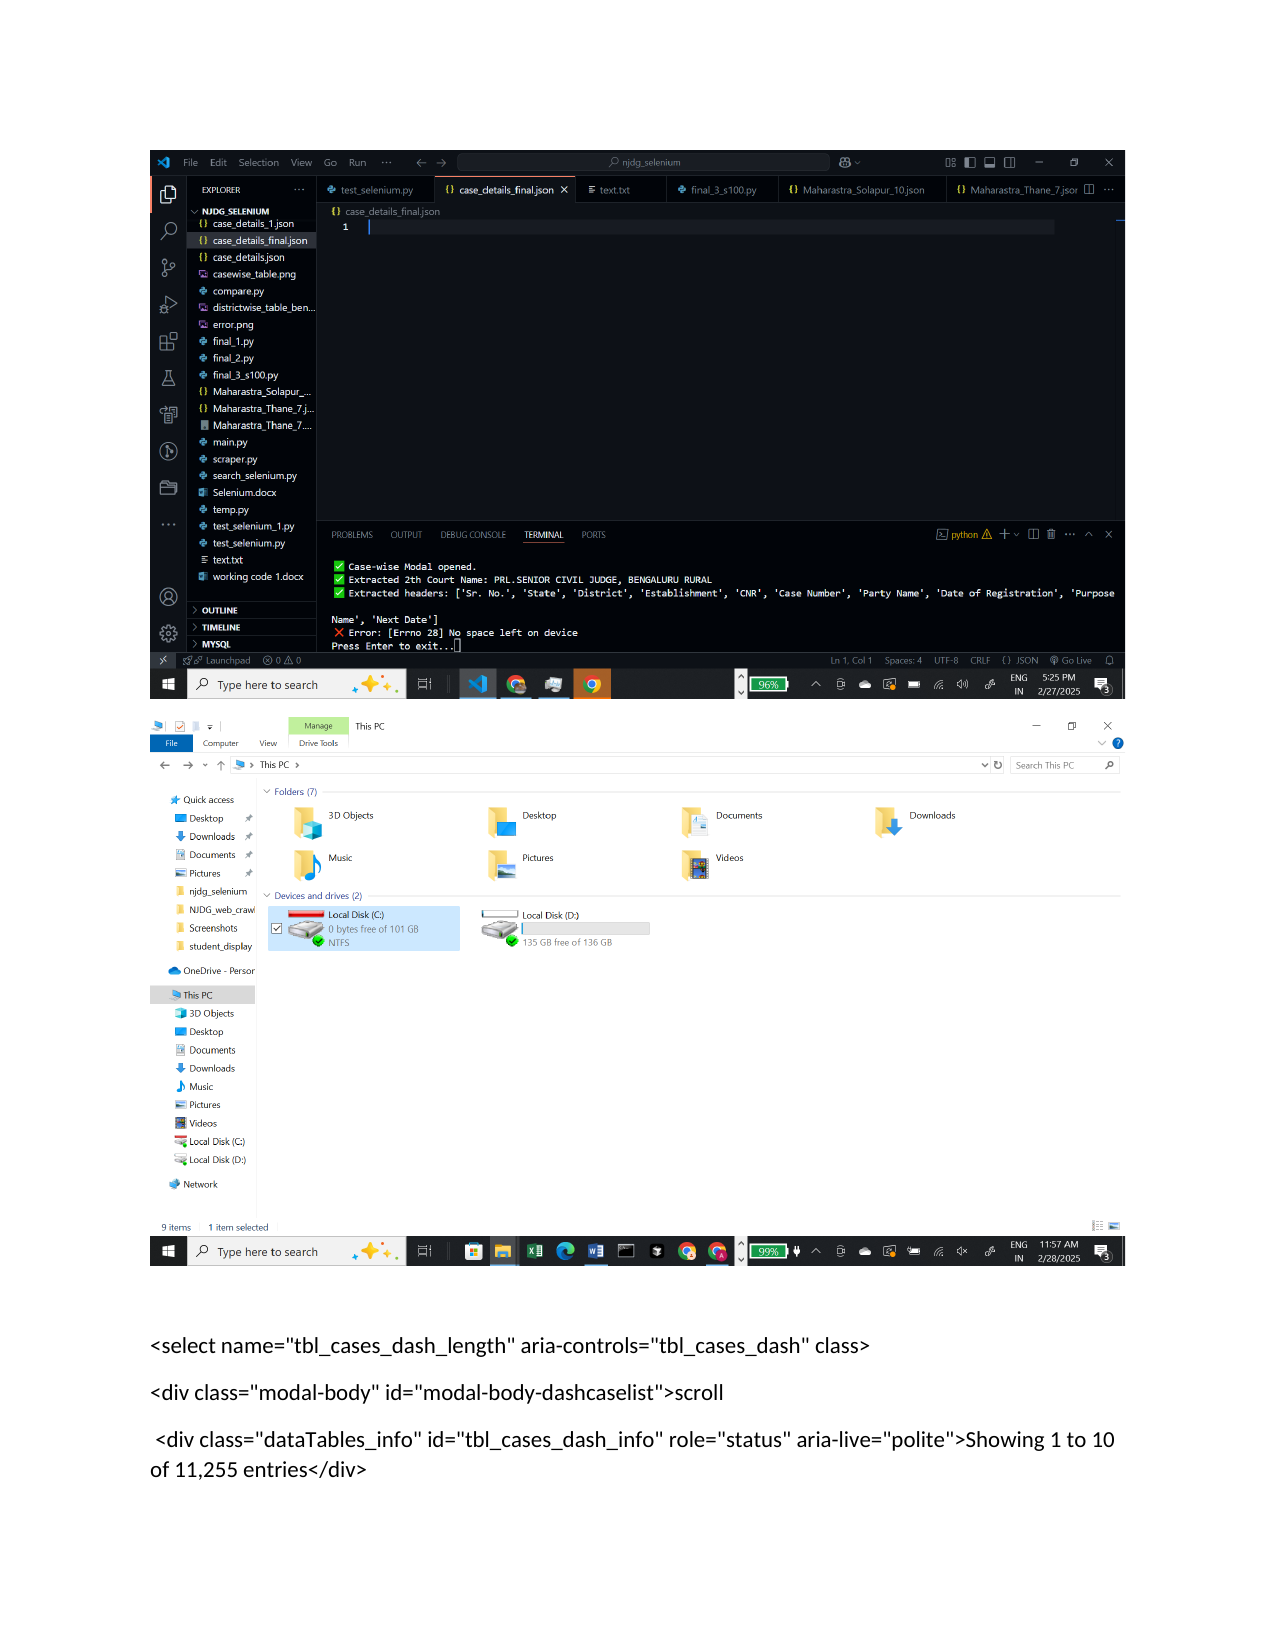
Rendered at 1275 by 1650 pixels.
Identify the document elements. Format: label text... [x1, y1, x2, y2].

text <select name="tbl_cases_dash_length" aria-controls="tbl_cases_dash" class> [150, 1331, 1125, 1359]
text <div class="dataTables_info" id="tbl_cases_dash_info" role="status" aria-live="polite">Showing 1 to 10 of 11,255 entries</div> [150, 1425, 1125, 1483]
text <div class="modal-body" id="modal-body-dashcaselist">scroll [150, 1378, 1125, 1406]
picture [150, 150, 1125, 699]
picture [150, 717, 1125, 1266]
